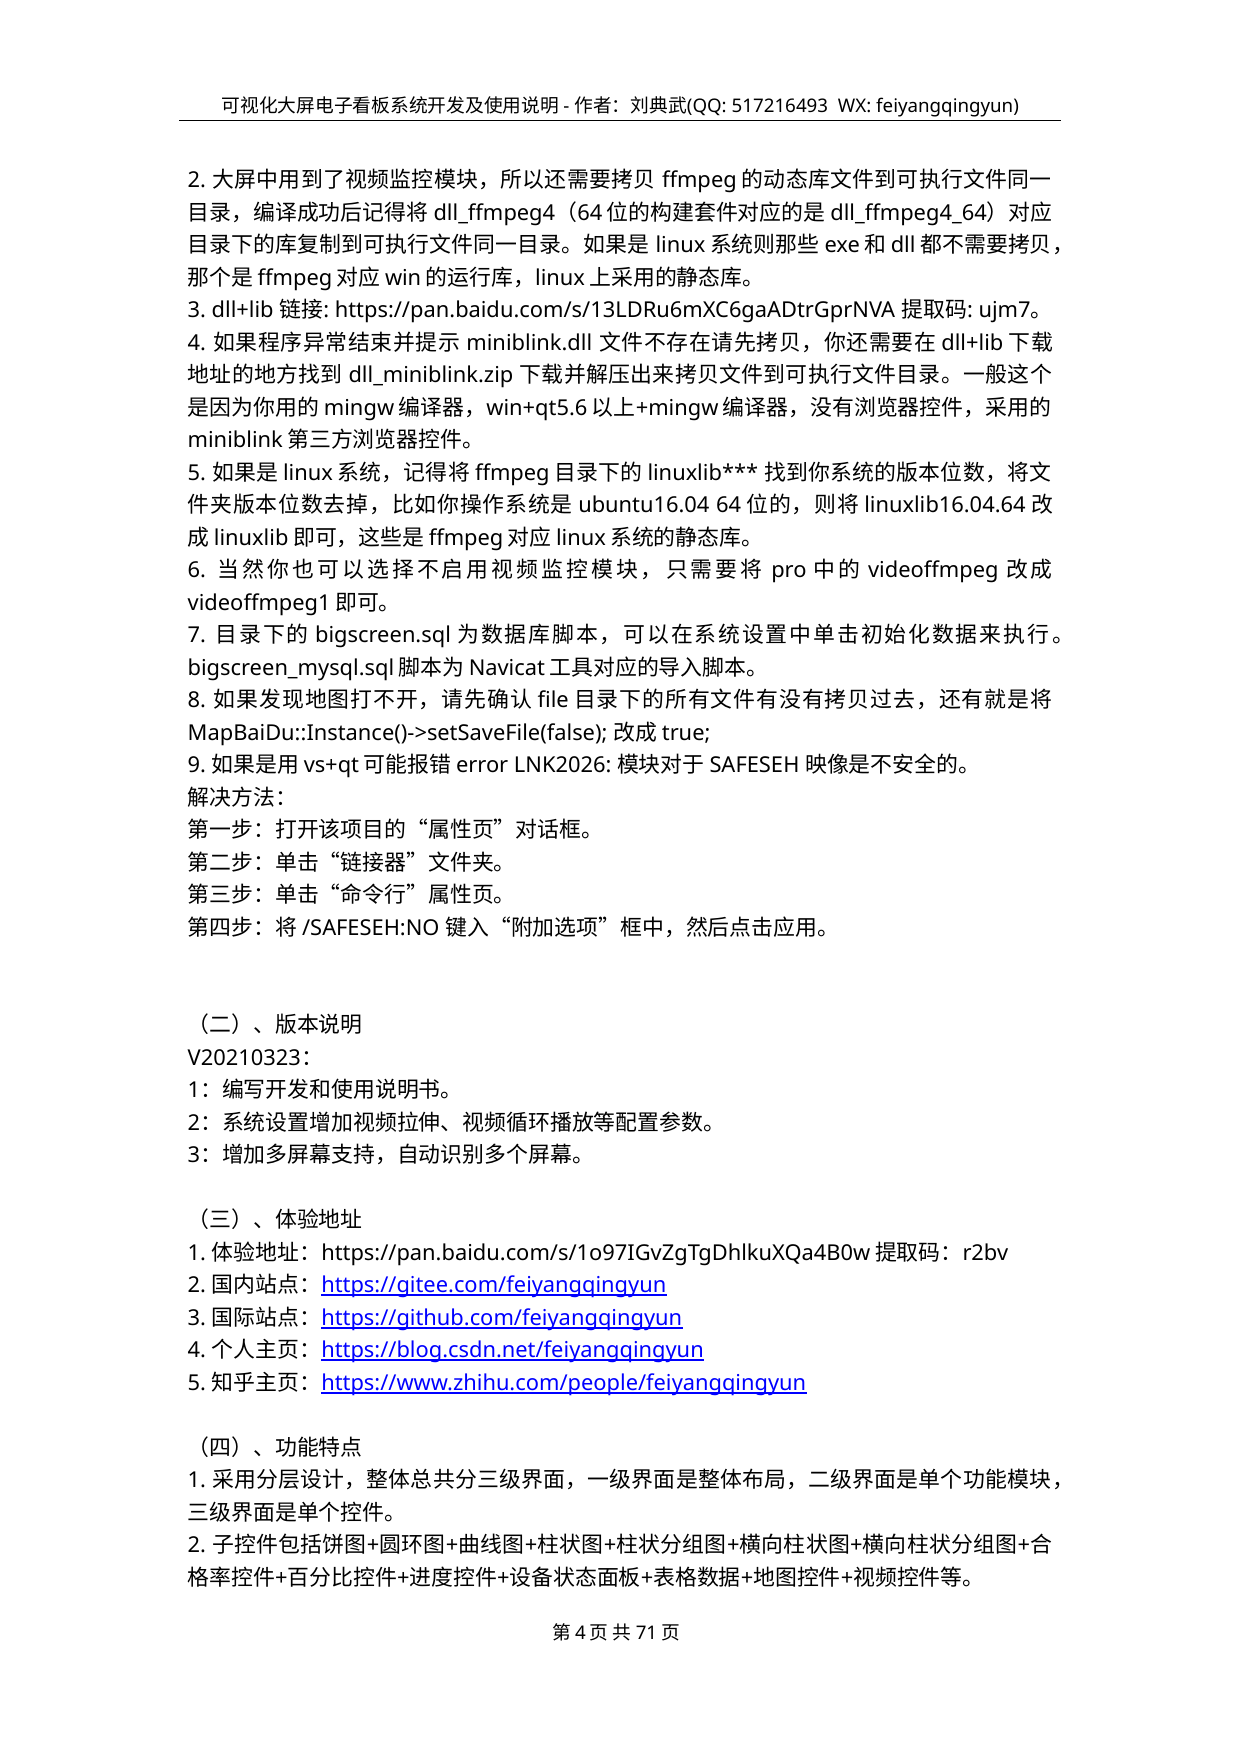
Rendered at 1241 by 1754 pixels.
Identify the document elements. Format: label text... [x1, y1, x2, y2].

text （二）、版本说明 [187, 1007, 1053, 1039]
text 解决方法： [187, 779, 1053, 812]
text 1. 采用分层设计，整体总共分三级界面，一级界面是整体布局，二级界面是单个功能模块，三级界面是单个控件。 [187, 1462, 1053, 1527]
text 第四步：将 /SAFESEH:NO 键入“附加选项”框中，然后点击应用。 [187, 909, 1053, 942]
text 5. 知乎主页：https://www.zhihu.com/people/feiyangqingyun [187, 1364, 1053, 1397]
text V20210323： [187, 1039, 1053, 1072]
list 个人主页：https://blog.csdn.net/feiyangqingyun [187, 1332, 1053, 1364]
text （三）、体验地址 [187, 1202, 1053, 1234]
text 1. 体验地址：https://pan.baidu.com/s/1o97IGvZgTgDhlkuXQa4B0w提取码：r2bv [187, 1234, 1053, 1267]
text 7. 目录下的bigscreen.sql为数据库脚本，可以在系统设置中单击初始化数据来执行。bigscreen_mysql.sql脚本为Navicat工具对应的导入脚本。 [187, 617, 1053, 682]
text （四）、功能特点 [187, 1429, 1053, 1462]
text 2. 子控件包括饼图+圆环图+曲线图+柱状图+柱状分组图+横向柱状图+横向柱状分组图+合格率控件+百分比控件+进度控件+设备状态面板+表格数据+地图控件+视频控件等。 [187, 1527, 1053, 1592]
text 1：编写开发和使用说明书。 [187, 1072, 1053, 1104]
text 2. 大屏中用到了视频监控模块，所以还需要拷贝ffmpeg的动态库文件到可执行文件同一目录，编译成功后记得将dll_ffmpeg4（64位的构建套件对应的是dll_ffmpeg4_64）对应目录下的库复制到可执行文件同一目录。如果是linux系统则那些exe和dll都不需要拷贝，那个是ffmpeg对应win的运行库，linux上采用的静态库。 [187, 162, 1053, 292]
text 第二步：单击“链接器”文件夹。 [187, 844, 1053, 877]
text 3：增加多屏幕支持，自动识别多个屏幕。 [187, 1137, 1053, 1169]
text 2：系统设置增加视频拉伸、视频循环播放等配置参数。 [187, 1104, 1053, 1137]
text 6. 当然你也可以选择不启用视频监控模块，只需要将pro中的videoffmpeg改成videoffmpeg1即可。 [187, 552, 1053, 617]
text 8. 如果发现地图打不开，请先确认file目录下的所有文件有没有拷贝过去，还有就是将MapBaiDu::Instance()->setSaveFile(false); 改成true; [187, 682, 1053, 747]
text 9. 如果是用vs+qt可能报错 error LNK2026: 模块对于 SAFESEH 映像是不安全的。 [187, 747, 1053, 779]
text 5. 如果是linux系统，记得将ffmpeg目录下的linuxlib*** 找到你系统的版本位数，将文件夹版本位数去掉，比如你操作系统是ubuntu16.04 64位的，则将linuxlib16.04.64改成linuxlib即可，这些是ffmpeg对应linux系统的静态库。 [187, 454, 1053, 552]
text 2. 国内站点：https://gitee.com/feiyangqingyun [187, 1267, 1053, 1299]
text 3. dll+lib 链接: https://pan.baidu.com/s/13LDRu6mXC6gaADtrGprNVA 提取码: ujm7。 [187, 292, 1053, 324]
text 第一步：打开该项目的“属性页”对话框。 [187, 812, 1053, 844]
text 4. 如果程序异常结束并提示 miniblink.dll 文件不存在请先拷贝，你还需要在dll+lib下载地址的地方找到 dll_miniblink.zip 下载并解压出来拷贝文件到可执行文件目录。一般这个是因为你用的mingw编译器，win+qt5.6以上+mingw编译器，没有浏览器控件，采用的miniblink第三方浏览器控件。 [187, 324, 1053, 454]
text 第三步：单击“命令行”属性页。 [187, 877, 1053, 909]
text 3. 国际站点：https://github.com/feiyangqingyun [187, 1299, 1053, 1332]
